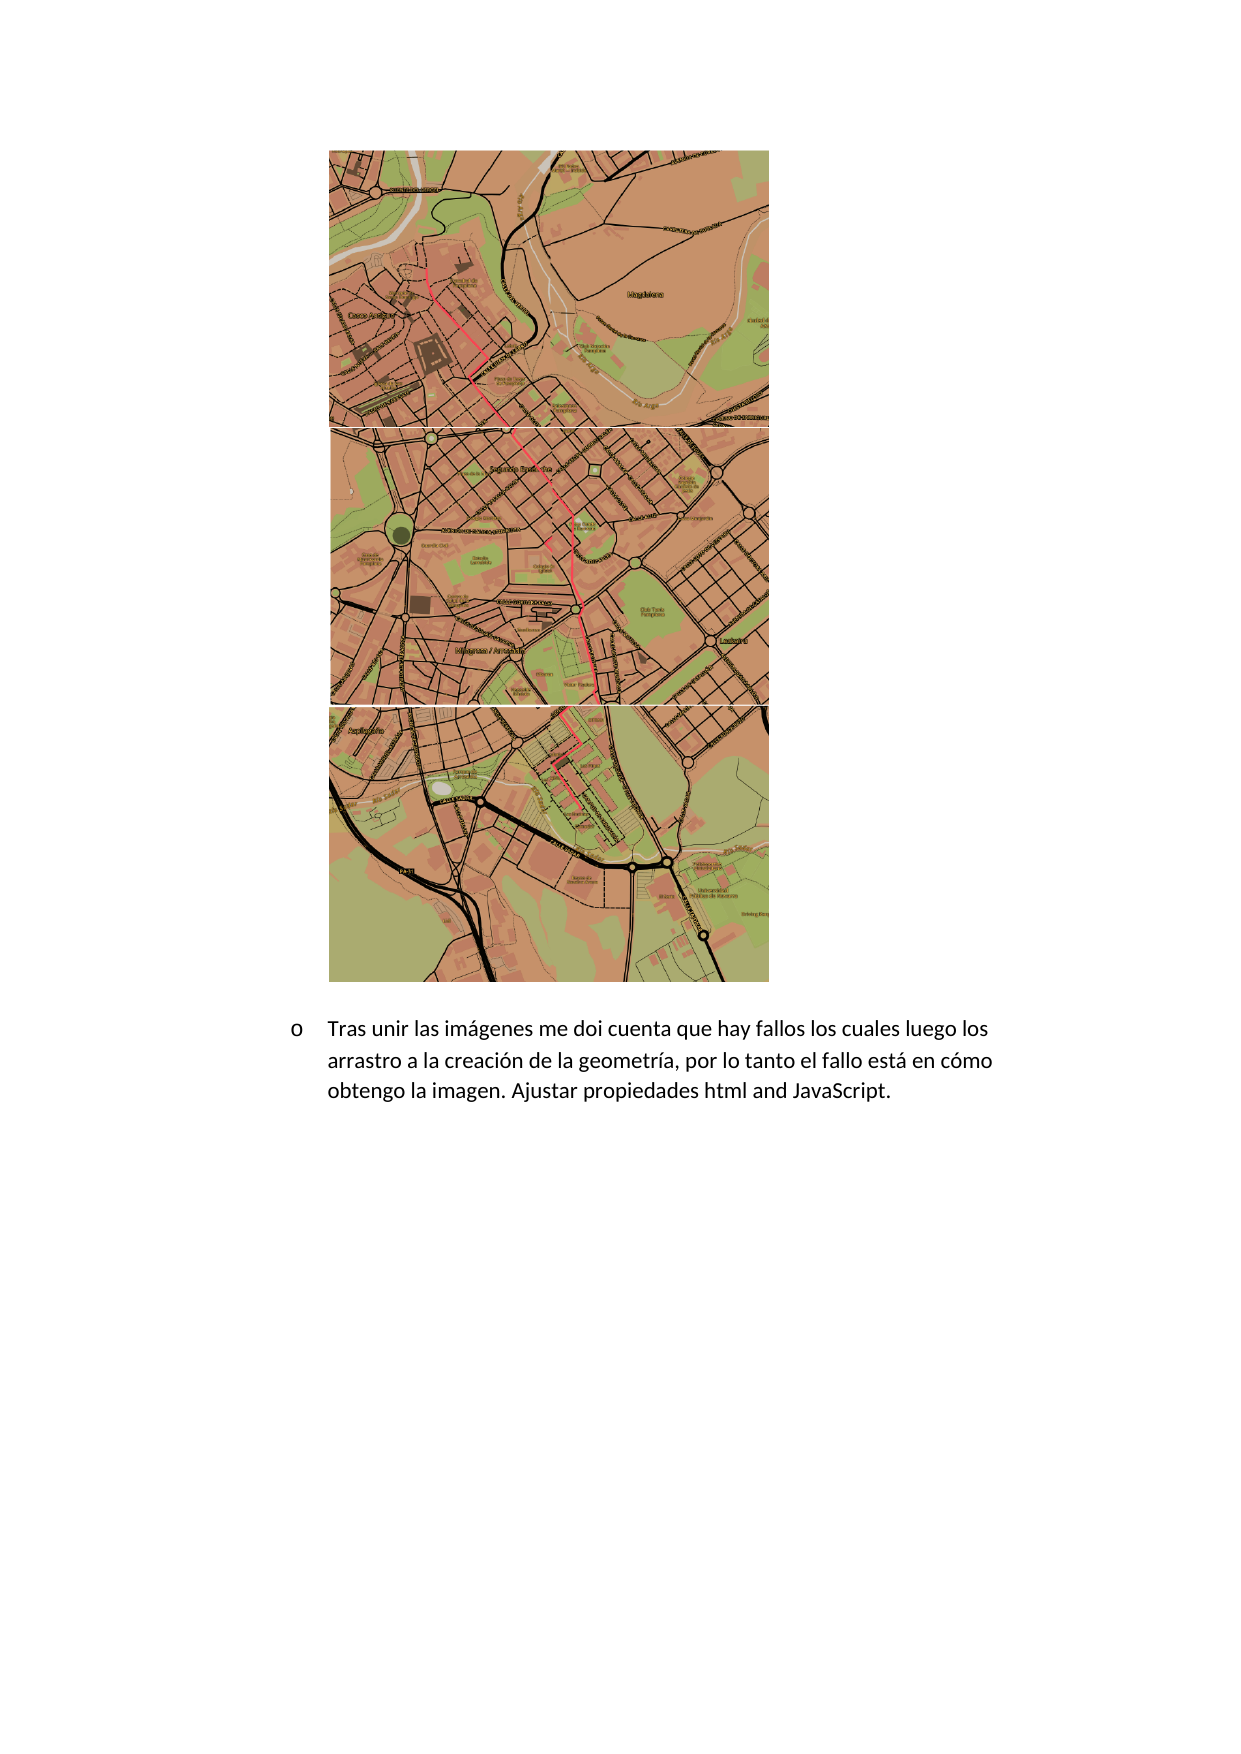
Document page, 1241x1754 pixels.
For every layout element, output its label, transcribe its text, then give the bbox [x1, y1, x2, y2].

list Tras unir las imágenes me doi cuenta que hay fallos los cuales luego los arrastro a la creación de la geometría, por lo tanto el fallo está en cómo obtengo la imagen. Ajustar propiedades html and JavaScript. [290, 1014, 1063, 1104]
picture [327, 147, 769, 982]
